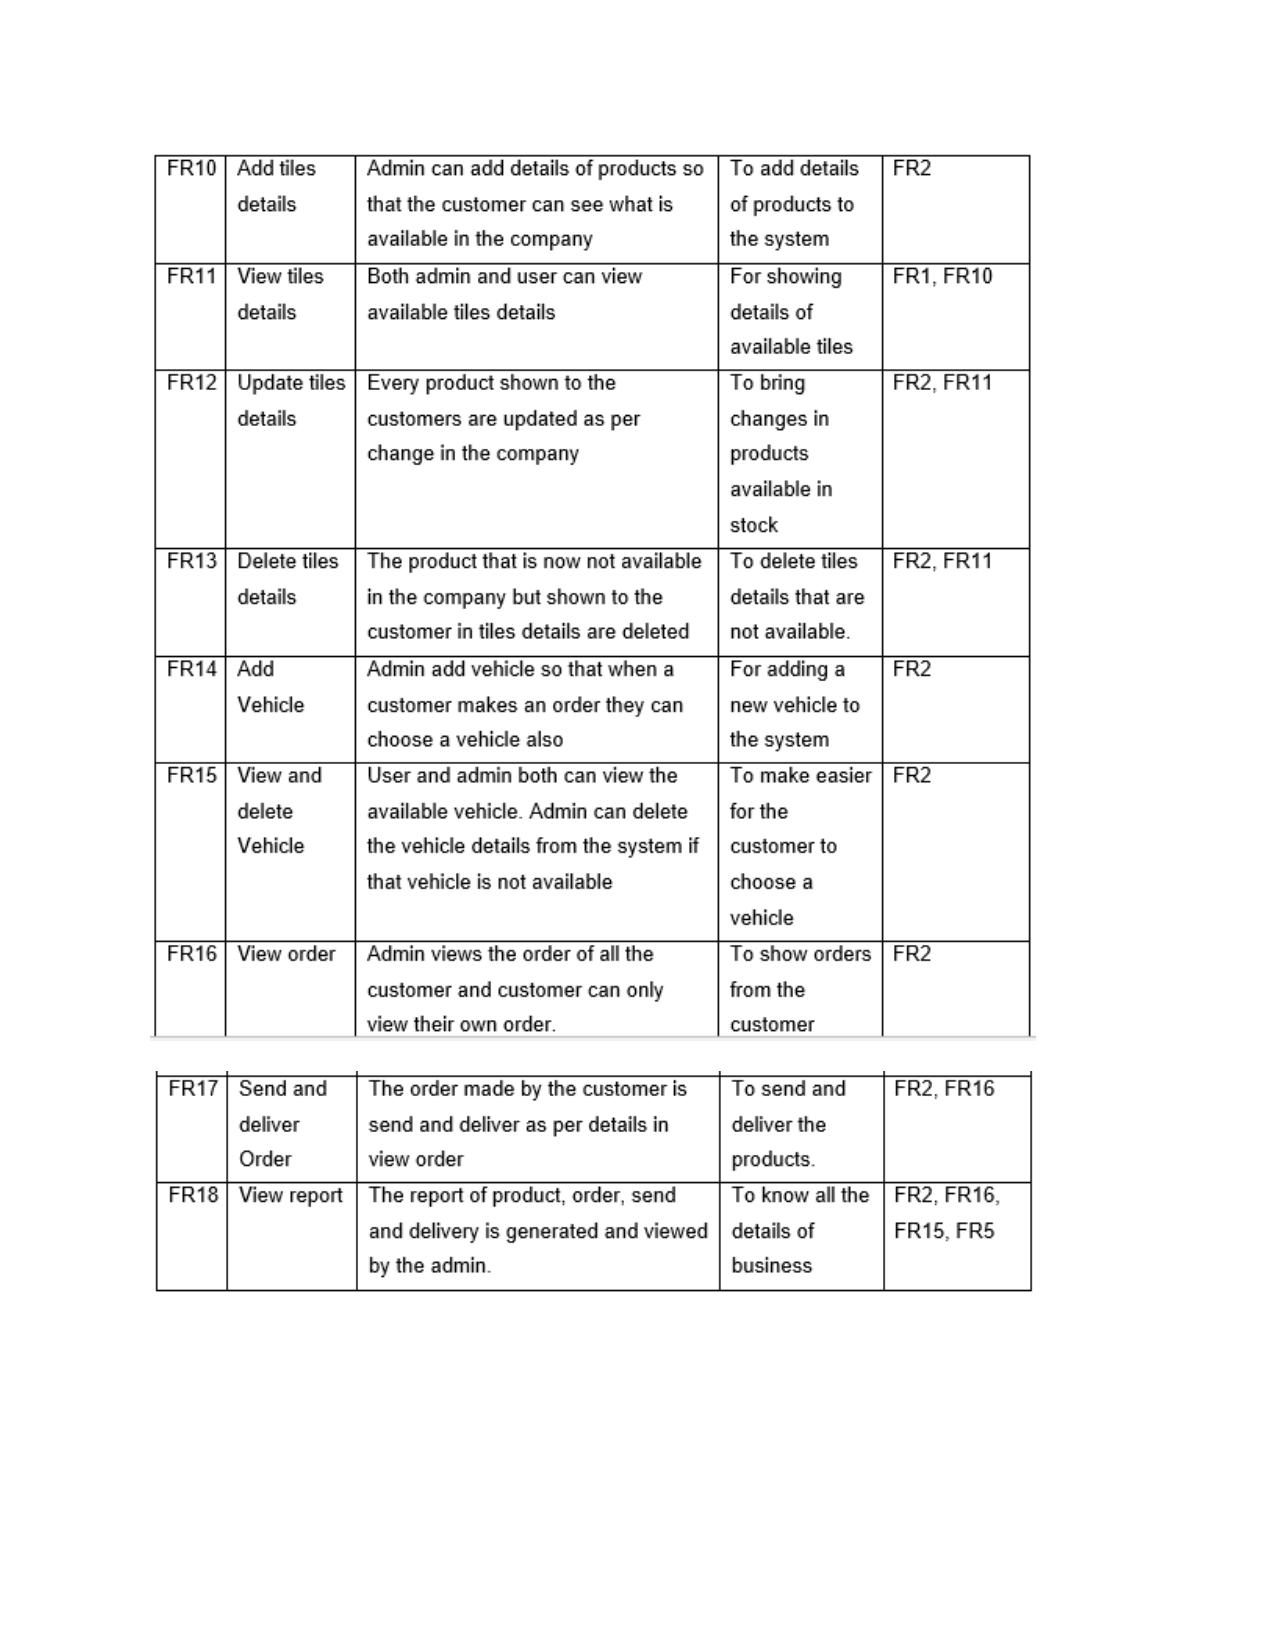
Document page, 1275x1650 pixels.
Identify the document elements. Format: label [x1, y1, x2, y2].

picture [150, 150, 1037, 1041]
picture [150, 1071, 1040, 1301]
